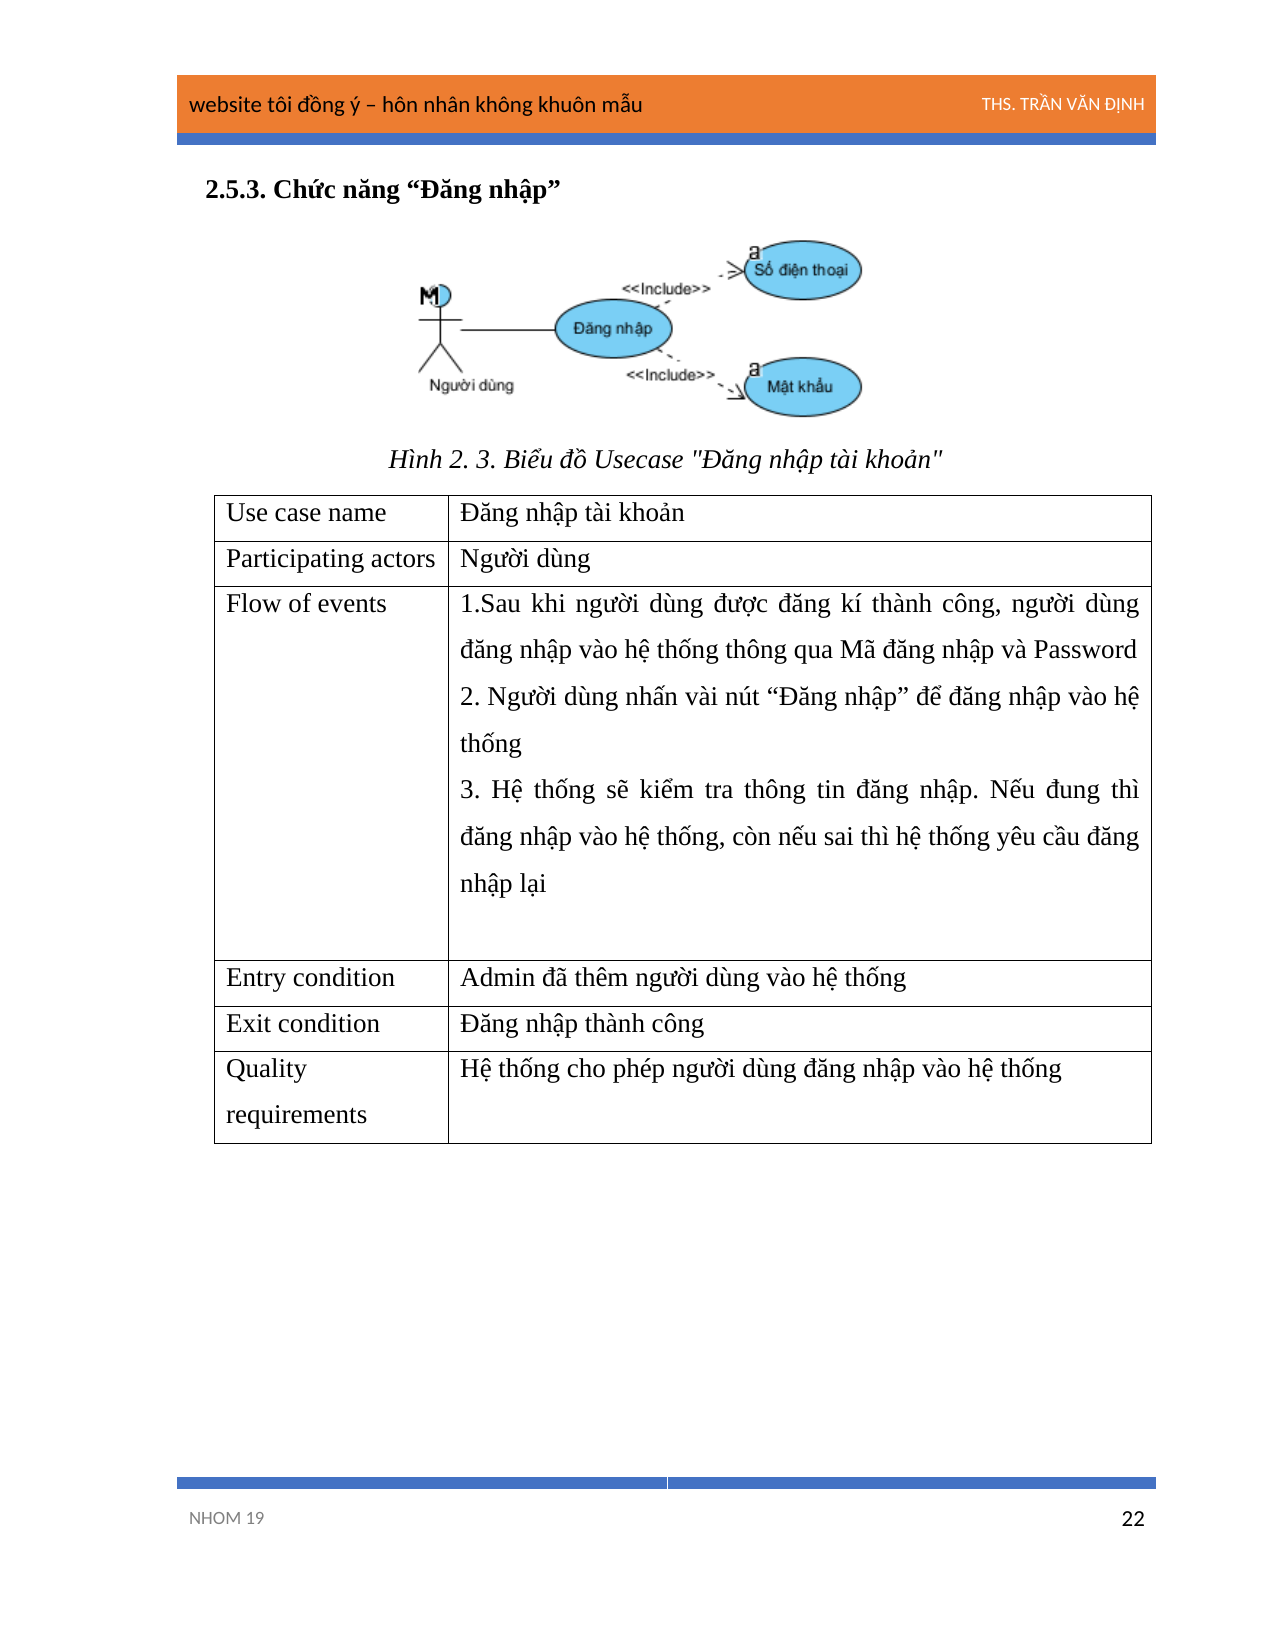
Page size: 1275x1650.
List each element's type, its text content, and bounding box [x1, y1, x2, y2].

table_header Use case name [215, 496, 448, 541]
table_cell Hệ thống cho phép người dùng đăng nhập vào hệ thống [449, 1052, 1151, 1143]
subtitle 2.5.3. Chức năng “Đăng nhập” [205, 173, 1156, 204]
table_cell Participating actors [215, 542, 448, 586]
table_cell 1.Sau khi người dùng được đăng kí thành công, người dùng đăng nhập vào hệ thống thông qua Mã đăng nhập và Password 2. Người dùng nhấn vài nút “Đăng nhập” để đăng nhập vào hệ thống 3. Hệ thống sẽ kiểm tra thông tin đăng nhập. Nếu đung thì đăng nhập vào hệ thống, còn nếu sai thì hệ thống yêu cầu đăng nhập lại [449, 587, 1151, 960]
table_header Đăng nhập tài khoản [449, 496, 1151, 541]
picture [418, 226, 884, 442]
table_cell Người dùng [449, 542, 1151, 586]
table_cell Đăng nhập thành công [449, 1007, 1151, 1051]
table_cell Flow of events [215, 587, 448, 960]
table_cell Admin đã thêm người dùng vào hệ thống [449, 961, 1151, 1006]
table_cell Entry condition [215, 961, 448, 1006]
table_cell Quality requirements [215, 1052, 448, 1143]
table_cell Exit condition [215, 1007, 448, 1051]
